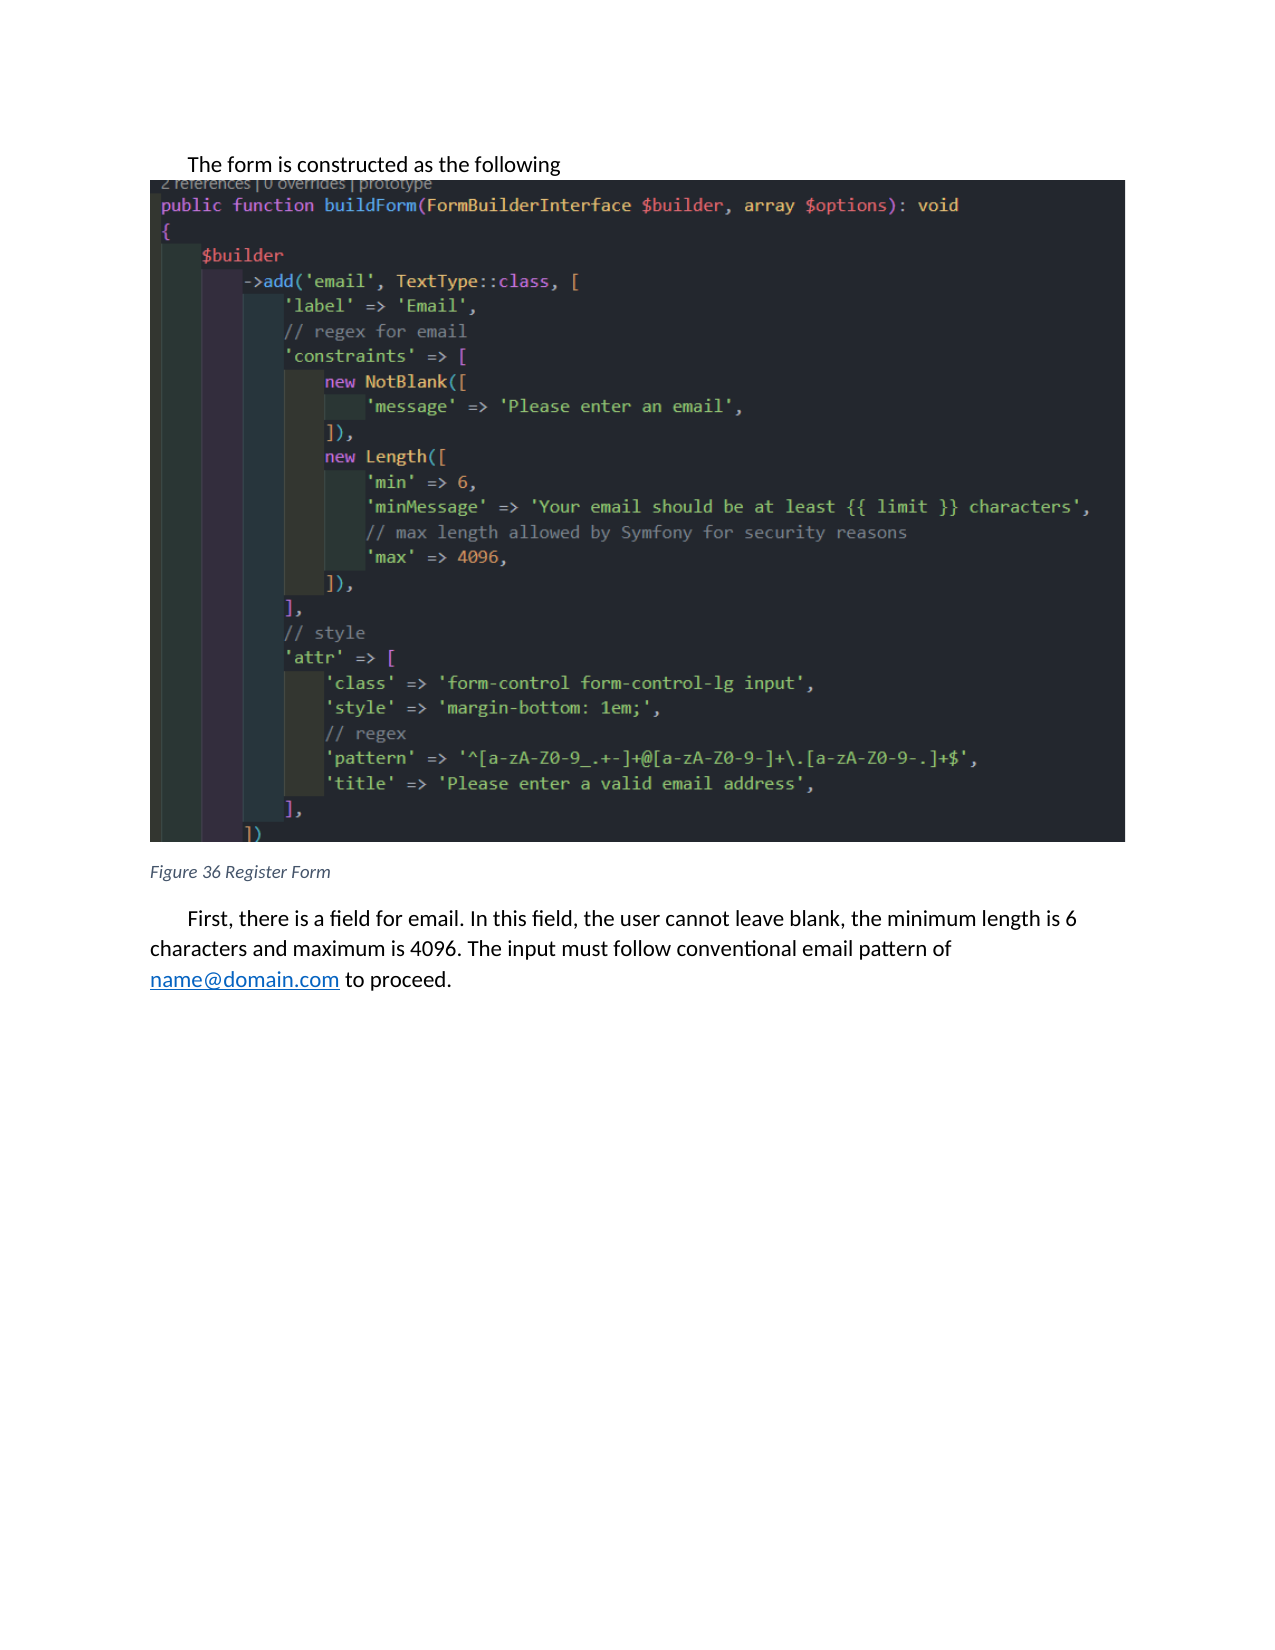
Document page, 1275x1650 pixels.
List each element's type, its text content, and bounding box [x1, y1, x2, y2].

text The form is constructed as the following [150, 150, 1125, 180]
picture [150, 180, 1125, 842]
text Figure 36 Register Form [150, 861, 1125, 883]
text First, there is a field for email. In this field, the user cannot leave blank, the minimum length is 6 characters and maximum is 4096. The input must follow conventional email pattern of name@domain.com to proceed. [150, 904, 1125, 993]
